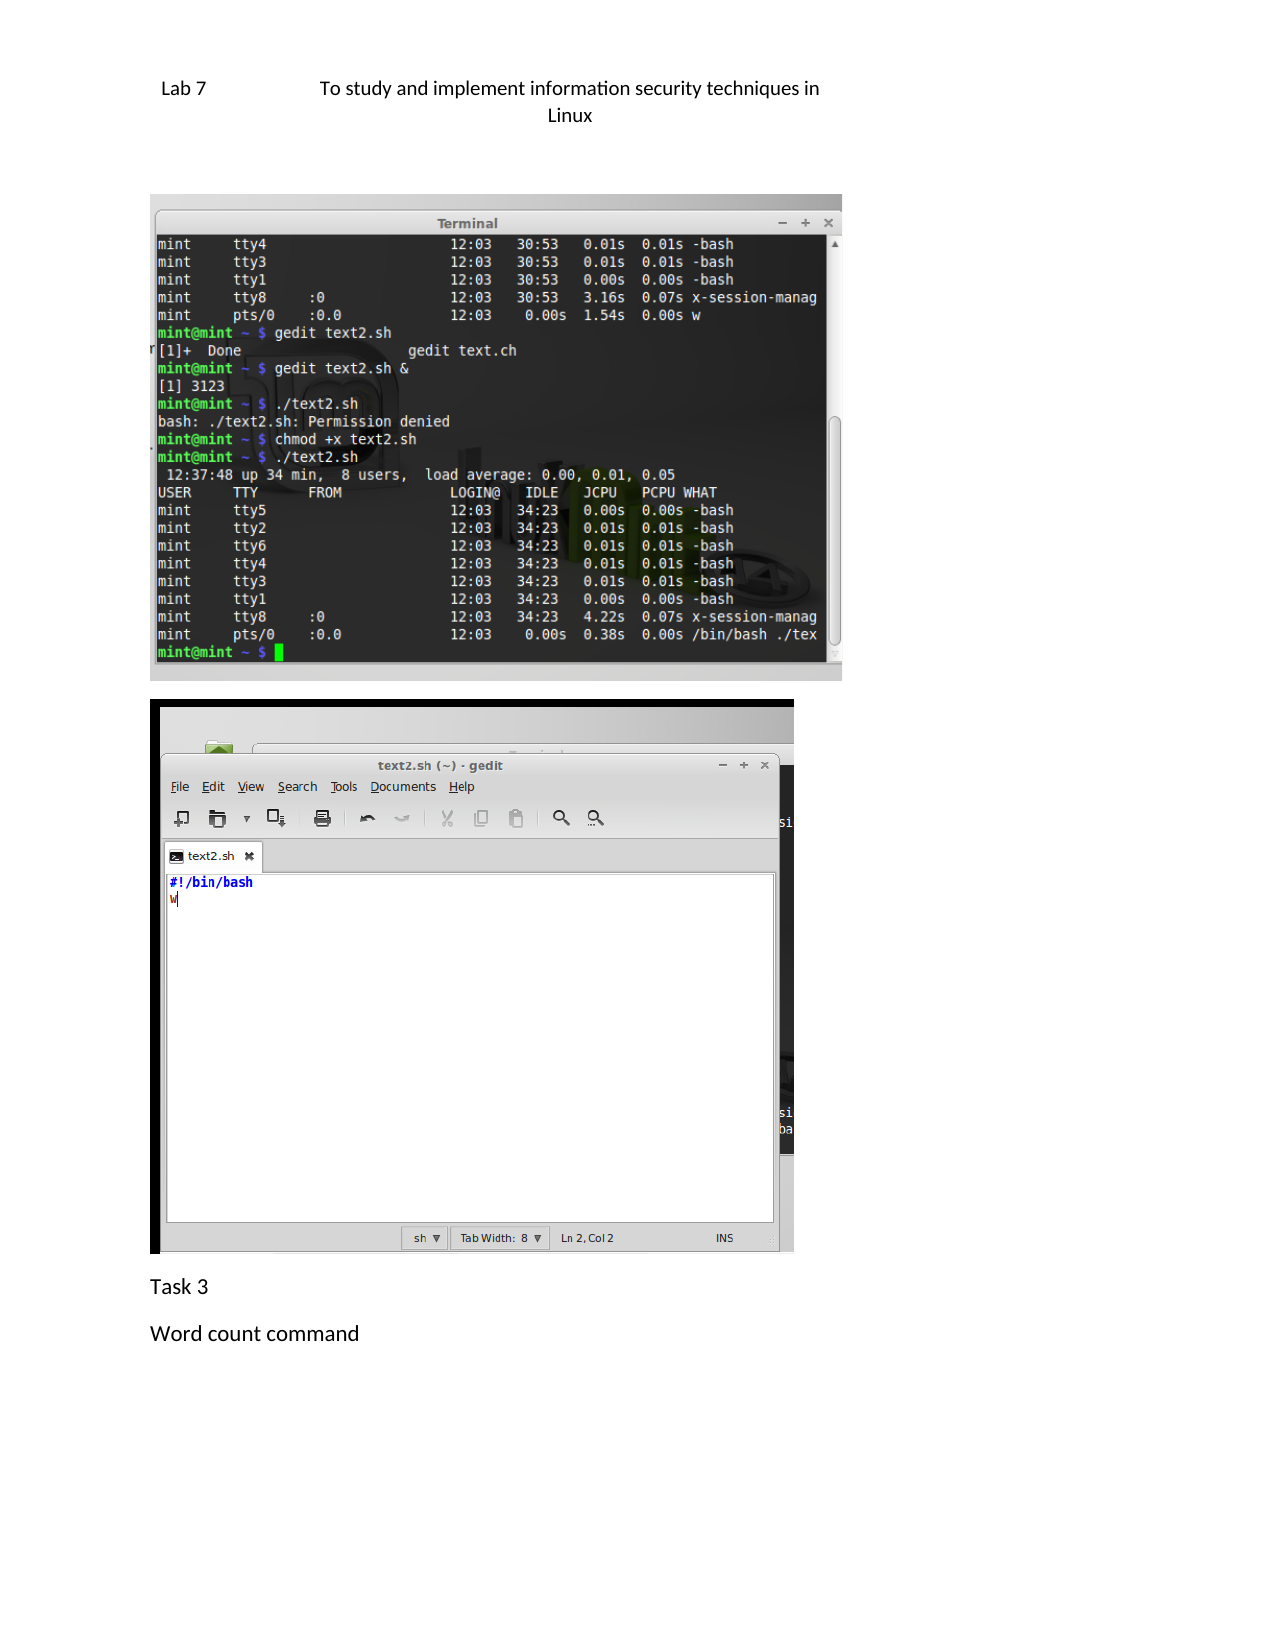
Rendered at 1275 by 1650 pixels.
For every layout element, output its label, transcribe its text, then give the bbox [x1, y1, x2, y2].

text Task 3 [150, 1272, 1125, 1300]
picture [150, 194, 843, 681]
text Word count command [150, 1319, 1125, 1347]
picture [150, 699, 794, 1254]
